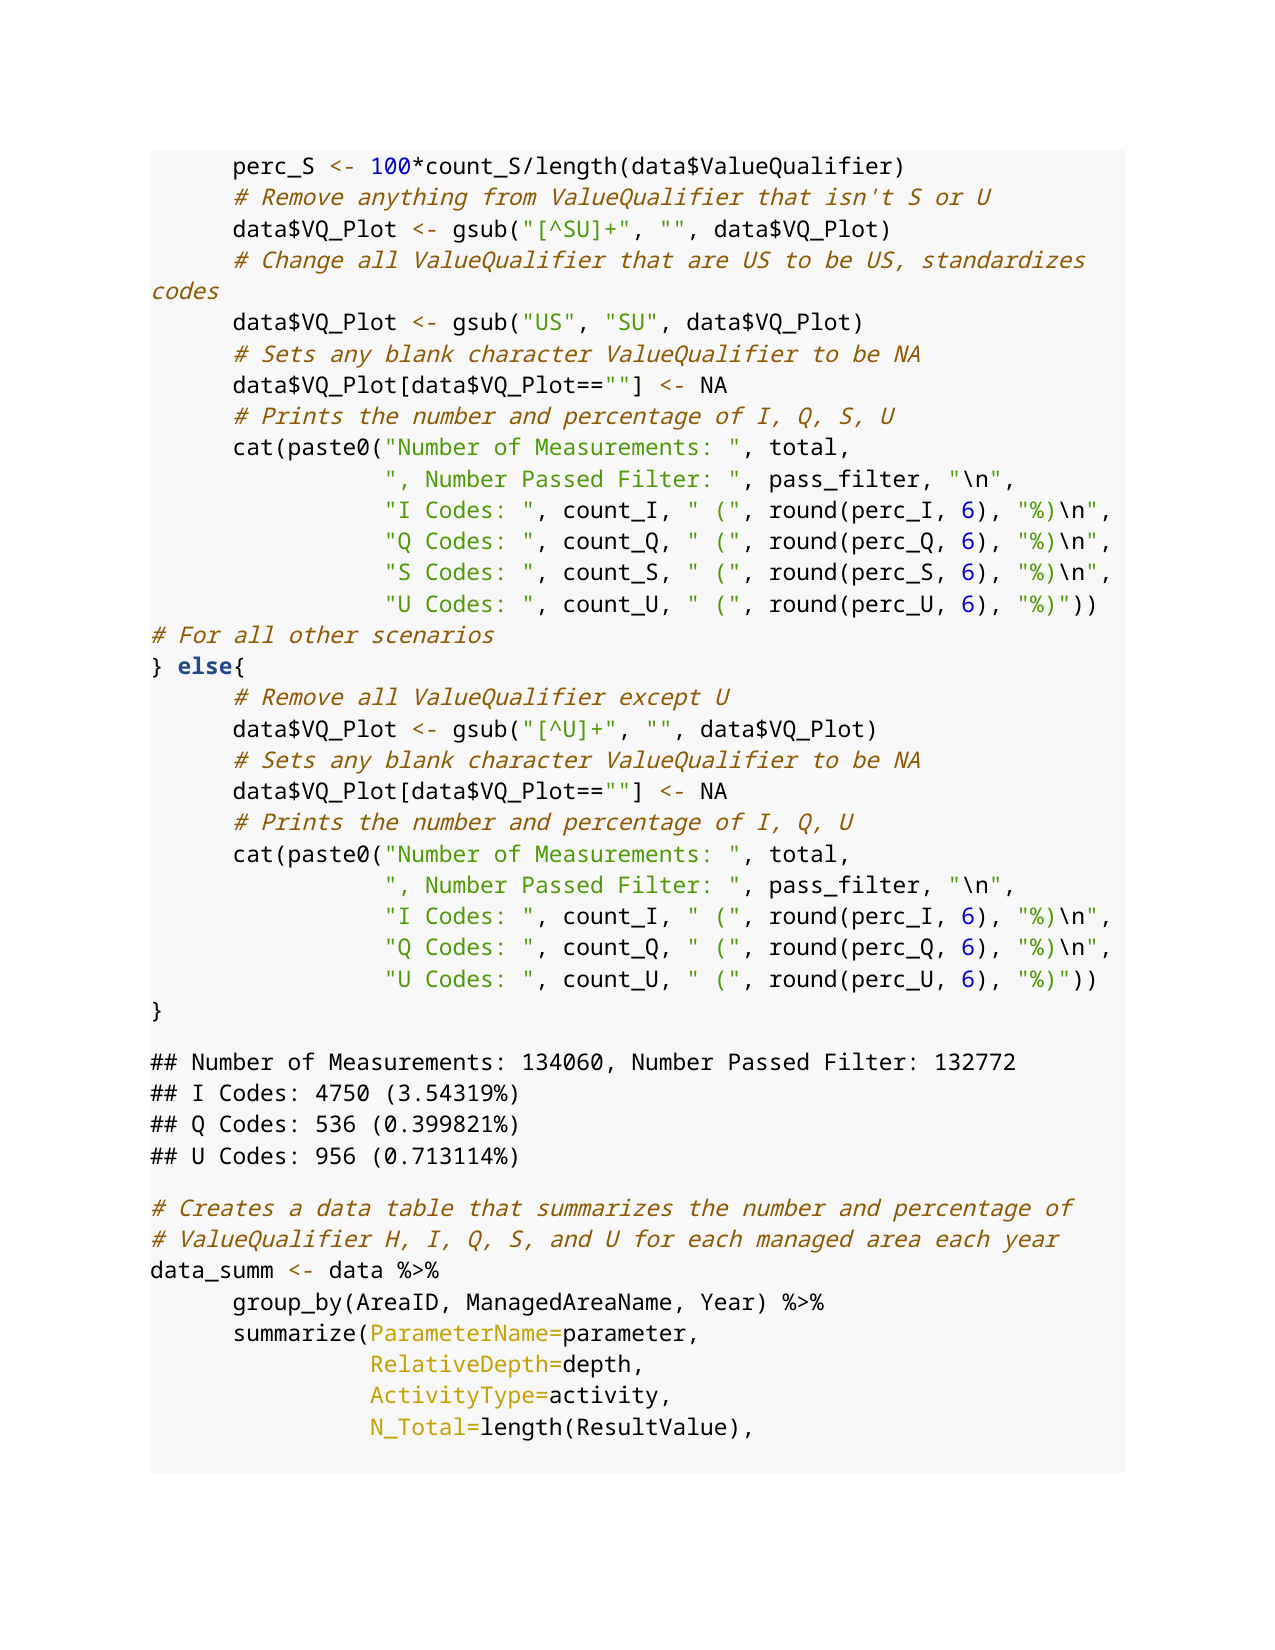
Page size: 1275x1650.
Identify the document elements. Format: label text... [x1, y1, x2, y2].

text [150, 150, 1125, 1025]
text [150, 1192, 1125, 1473]
text ## Number of Measurements: 134060, Number Passed Filter: 132772 ## I Codes: 4750 (3.54319%) ## Q Codes: 536 (0.399821%) ## U Codes: 956 (0.713114%) [150, 1046, 1125, 1171]
